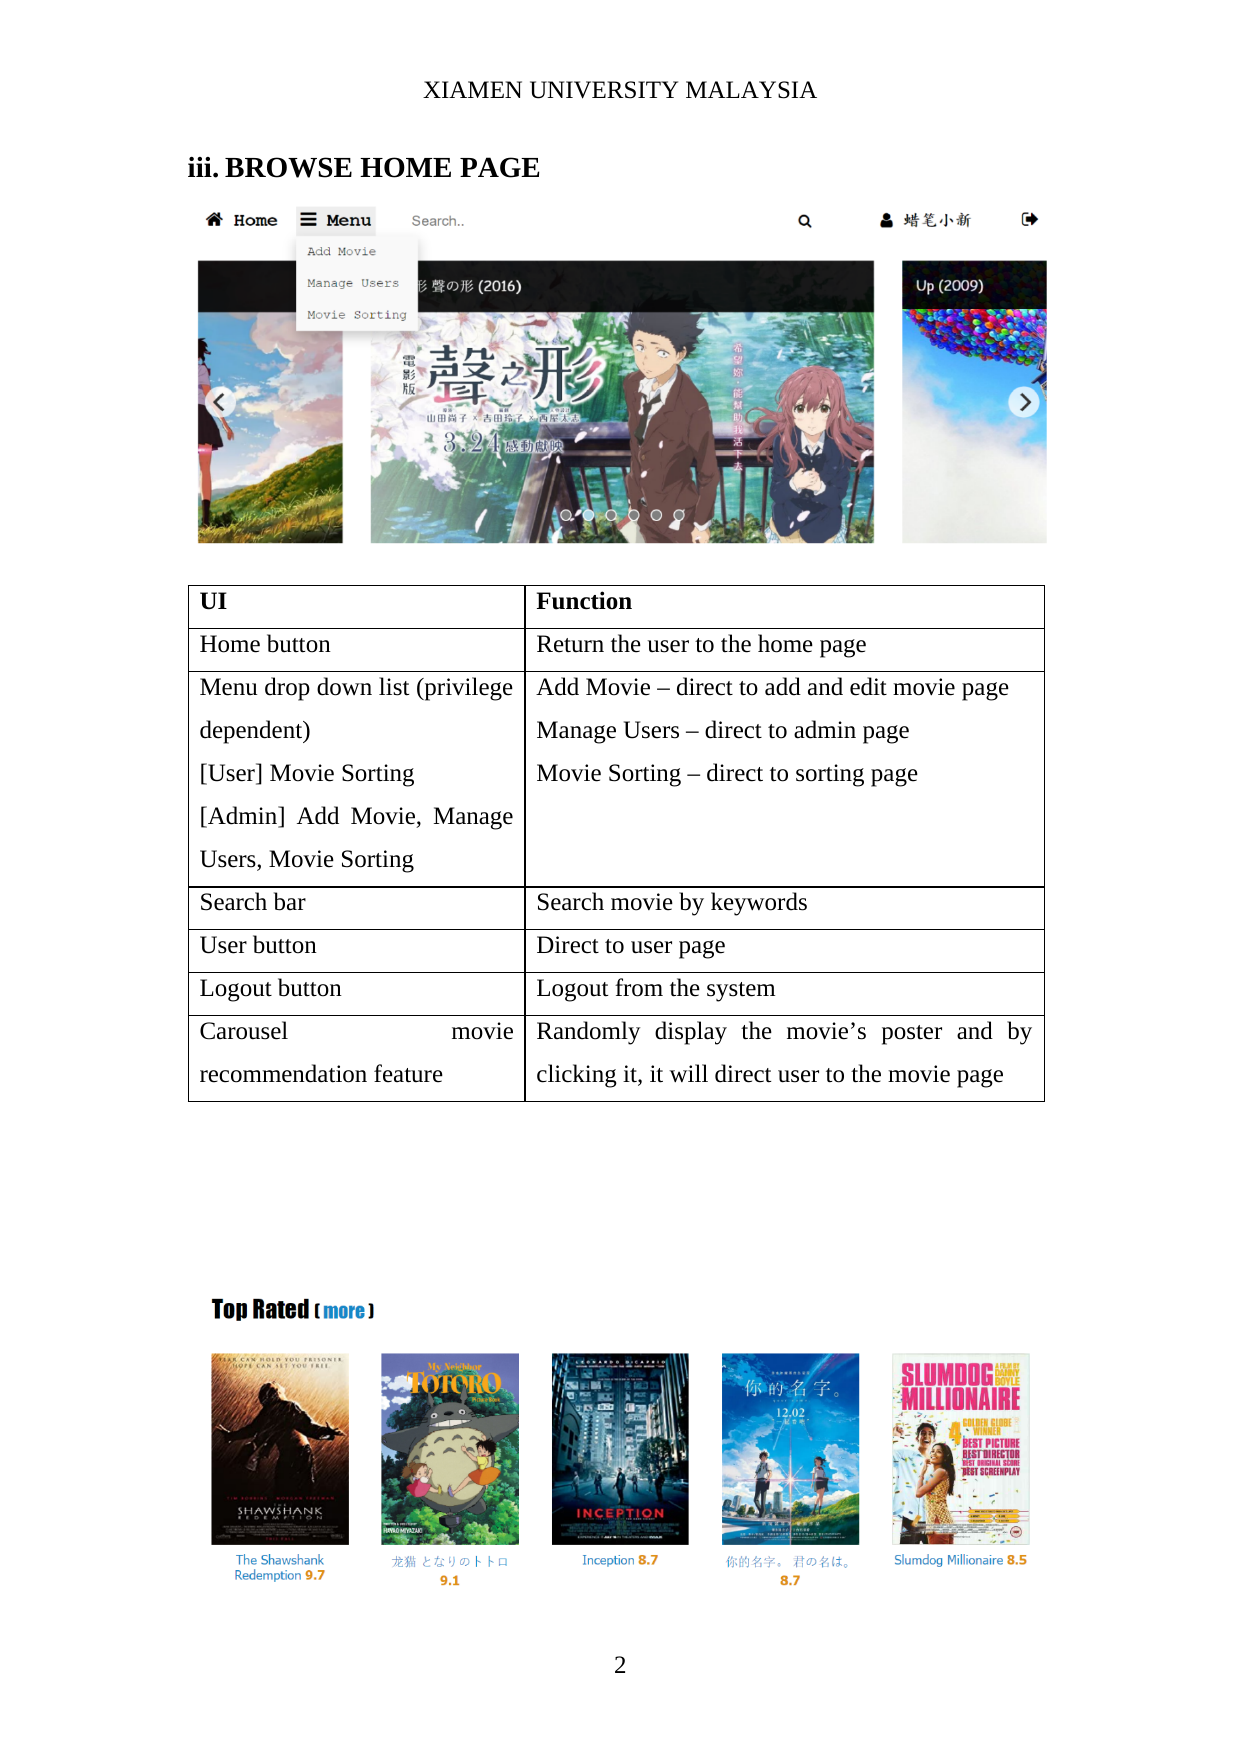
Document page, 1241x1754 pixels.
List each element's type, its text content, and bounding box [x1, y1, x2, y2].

table_cell Home button [189, 629, 524, 671]
subtitle BROWSE HOME PAGE [187, 150, 1053, 183]
table_cell Logout button [189, 973, 524, 1015]
table_cell Randomly display the movie’s poster and by clicking it, it will direct user to the movie page [526, 1016, 1044, 1101]
table_cell Menu drop down list (privilege dependent) [User] Movie Sorting [Admin] Add Movie, Manage Users, Movie Sorting [189, 672, 524, 886]
table_header UI [189, 586, 524, 628]
table_cell Add Movie – direct to add and edit movie page Manage Users – direct to admin page Movie Sorting – direct to sorting page [526, 672, 1044, 886]
picture [187, 1286, 1054, 1597]
table_header Function [526, 586, 1044, 628]
table_cell Logout from the system [526, 973, 1044, 1015]
table_cell Direct to user page [526, 930, 1044, 972]
table_cell User button [189, 930, 524, 972]
table_cell Search bar [189, 888, 524, 929]
picture [187, 200, 1055, 551]
table_cell Return the user to the home page [526, 629, 1044, 671]
table_cell Search movie by keywords [526, 888, 1044, 929]
table_cell Carousel movie recommendation feature [189, 1016, 524, 1101]
